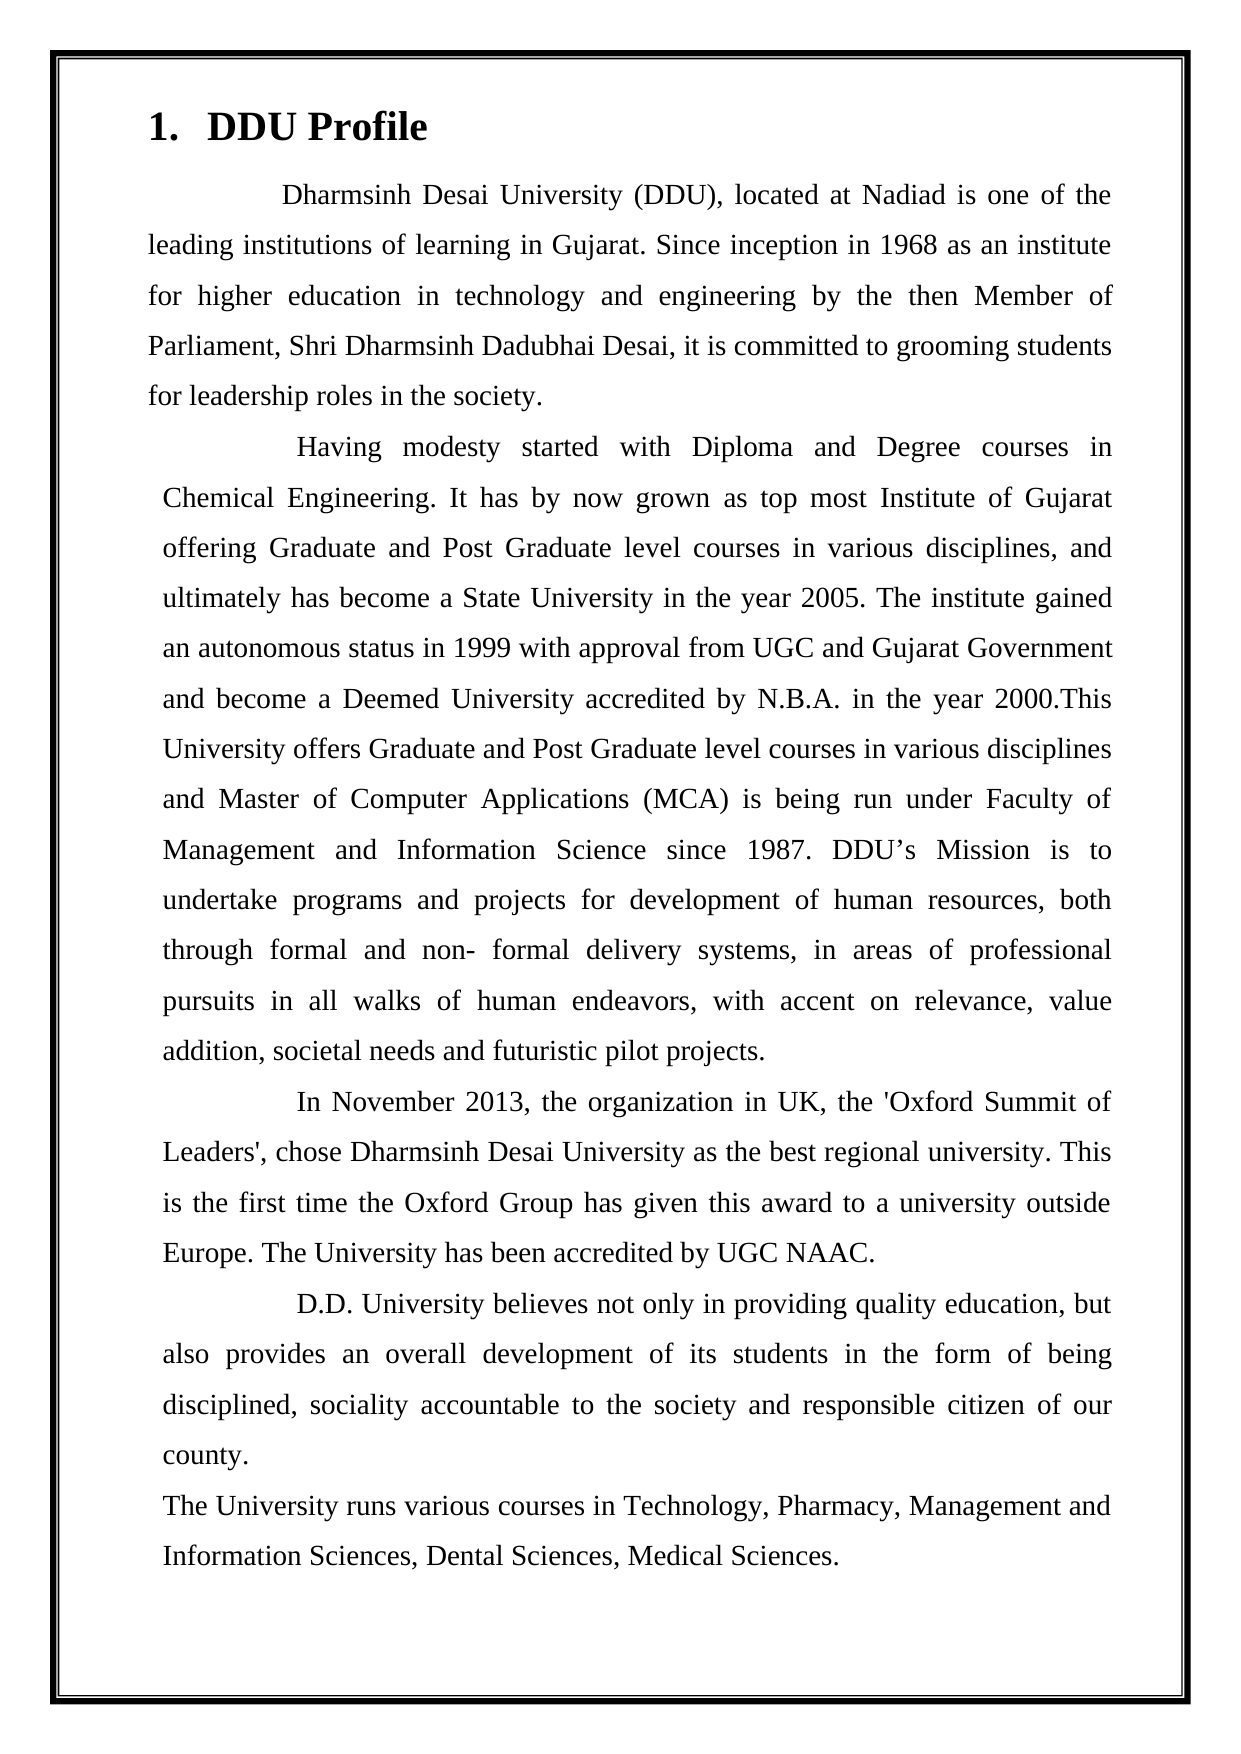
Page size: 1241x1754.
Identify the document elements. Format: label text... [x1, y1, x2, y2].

subtitle DDU Profile [148, 101, 1167, 149]
text D.D. University believes not only in providing quality education, but also provides an overall development of its students in the form of being disciplined, sociality accountable to the society and responsible citizen of our county. [162, 1286, 1113, 1471]
text Dharmsinh Desai University (DDU), located at Nadiad is one of the leading institutions of learning in Gujarat. Since inception in 1968 as an institute for higher education in technology and engineering by the then Member of Parliament, Shri Dharmsinh Dadubhai Desai, it is committed to grooming students for leadership roles in the society. [148, 177, 1113, 412]
text Having modesty started with Diploma and Degree courses in Chemical Engineering. It has by now grown as top most Institute of Gujarat offering Graduate and Post Graduate level courses in various disciplines, and ultimately has become a State University in the year 2005. The institute gained an autonomous status in 1999 with approval from UGC and Gujarat Government and become a Deemed University accredited by N.B.A. in the year 2000.This University offers Graduate and Post Graduate level courses in various disciplines and Master of Computer Applications (MCA) is being run under Faculty of Management and Information Science since 1987. DDU’s Mission is to undertake programs and projects for development of human resources, both through formal and non- formal delivery systems, in areas of professional pursuits in all walks of human endeavors, with accent on relevance, value addition, societal needs and futuristic pilot projects. [162, 429, 1113, 1067]
text The University runs various courses in Technology, Pharmacy, Management and Information Sciences, Dental Sciences, Medical Sciences. [162, 1488, 1112, 1572]
text In November 2013, the organization in UK, the 'Oxford Summit of Leaders', chose Dharmsinh Desai University as the best regional university. This is the first time the Oxford Group has given this award to a university outside Europe. The University has been accredited by UGC NAAC. [162, 1084, 1113, 1268]
